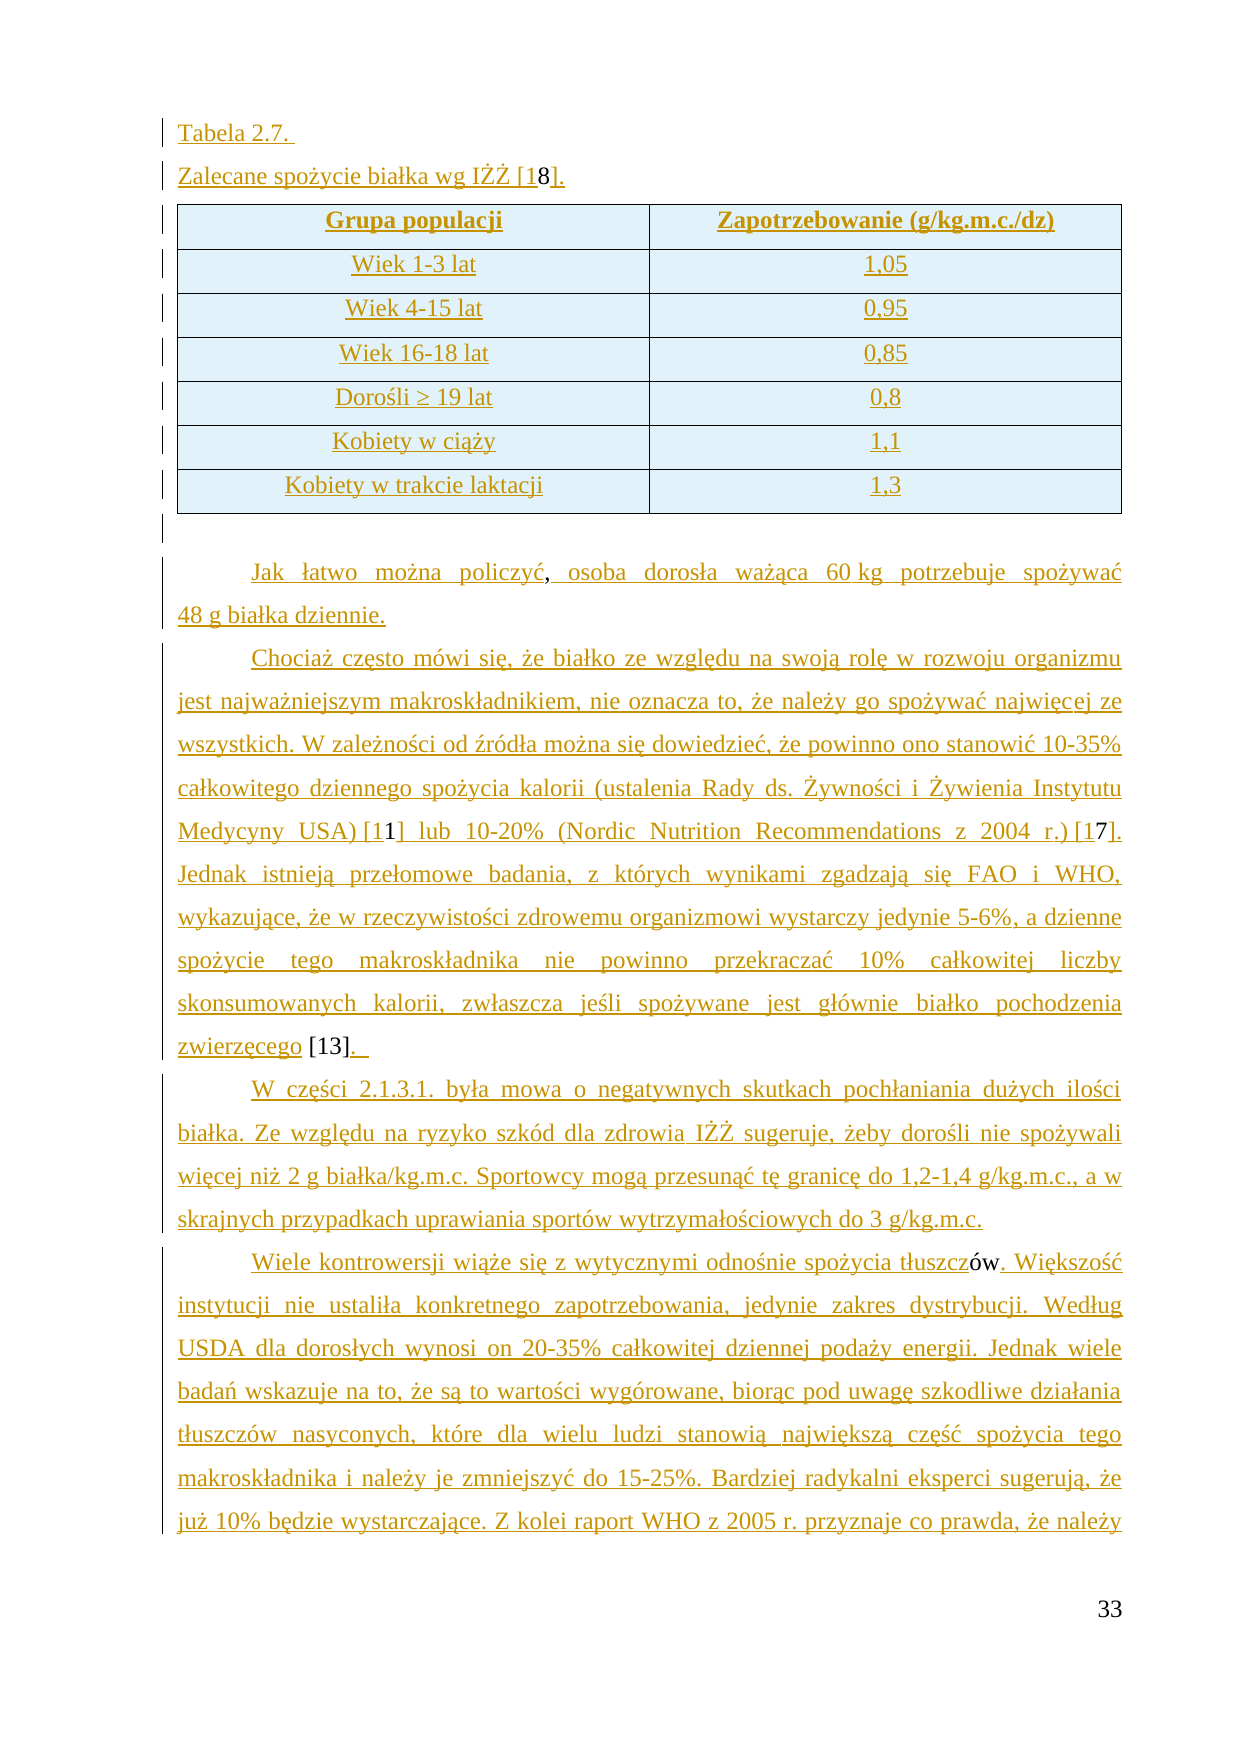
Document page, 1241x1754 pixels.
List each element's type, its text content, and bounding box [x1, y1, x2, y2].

text ów [177, 1247, 1122, 1315]
text , [177, 557, 1122, 629]
text 17 [13] [177, 928, 1122, 970]
text ów [177, 1316, 1122, 1358]
text ów [177, 1402, 1122, 1488]
text ów [177, 1359, 1122, 1401]
text 17 [13] [177, 799, 1122, 884]
text 17 [13] [177, 971, 1122, 1013]
text 17 [13] [177, 712, 1122, 754]
text 8 [177, 161, 1122, 190]
text ów [177, 1489, 1122, 1531]
text 17 [13] [177, 1014, 1122, 1060]
text 17 [13] [177, 885, 1122, 927]
text 17 [13] [177, 755, 1122, 798]
text 17 [13] [177, 643, 1122, 711]
